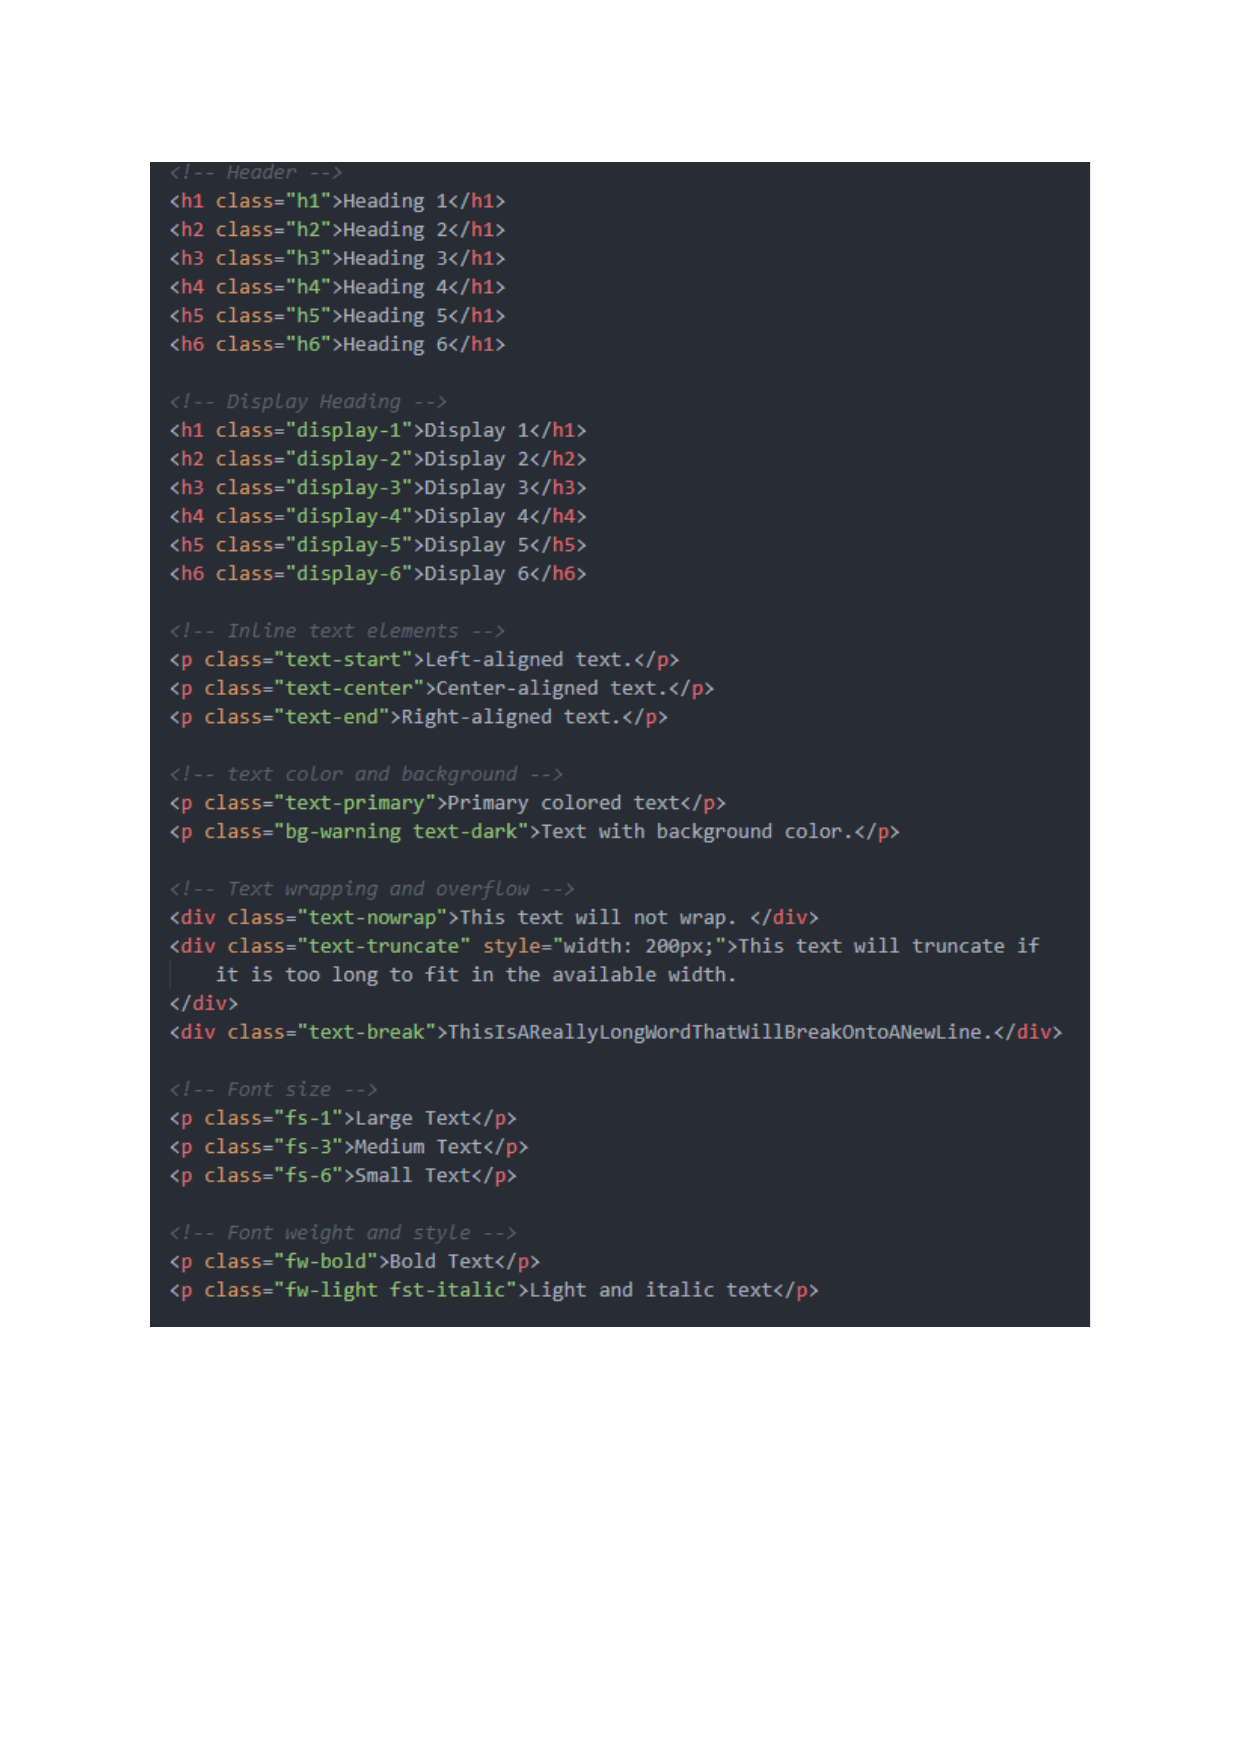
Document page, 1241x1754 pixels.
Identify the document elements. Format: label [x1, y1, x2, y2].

picture [150, 162, 1091, 1327]
